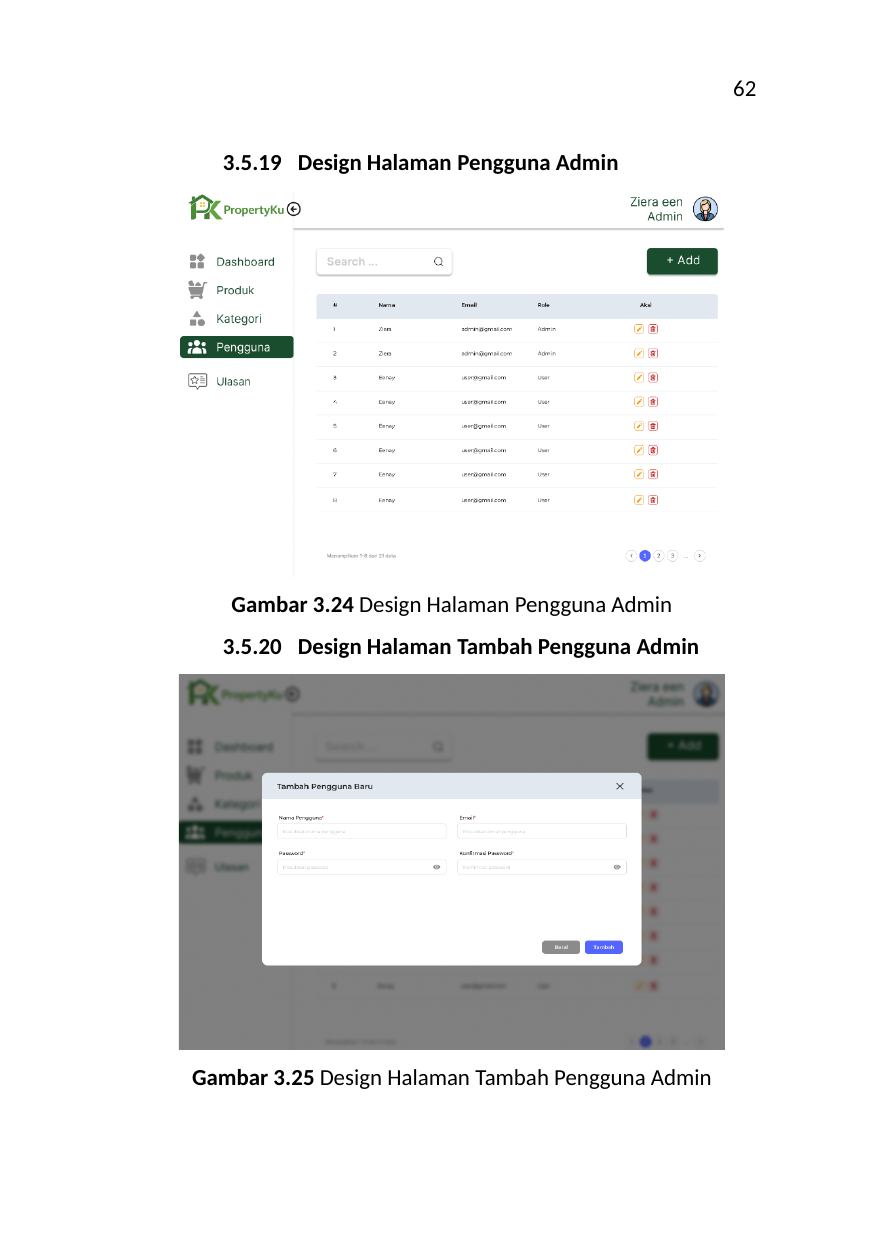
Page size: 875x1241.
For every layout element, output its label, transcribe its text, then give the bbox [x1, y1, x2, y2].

picture [180, 189, 724, 577]
text 3.5.20 Design Halaman Tambah Pengguna Admin [148, 632, 756, 660]
picture [178, 674, 725, 1050]
text 3.5.19 Design Halaman Pengguna Admin [148, 148, 756, 176]
